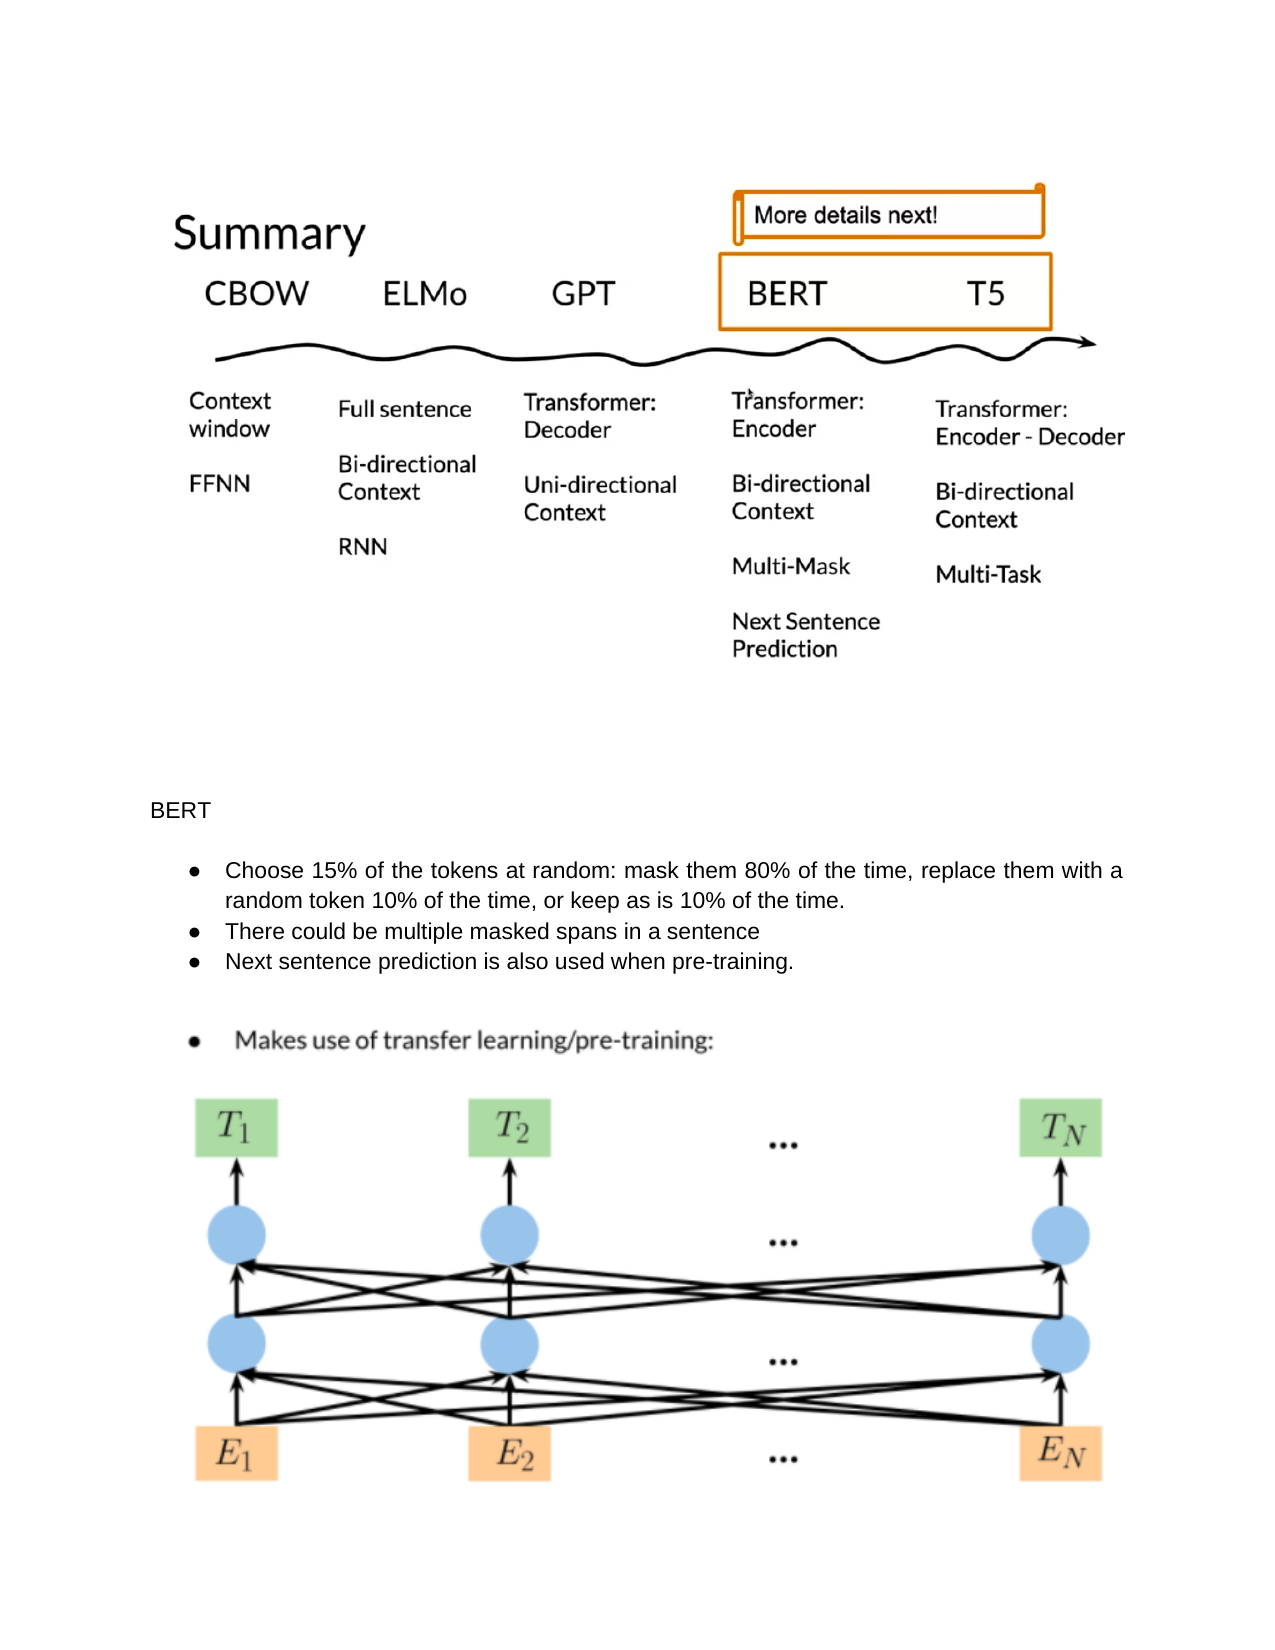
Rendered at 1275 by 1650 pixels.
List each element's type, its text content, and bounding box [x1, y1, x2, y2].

list There could be multiple masked spans in a sentence [187, 918, 1125, 944]
picture [150, 1008, 1125, 1498]
picture [150, 150, 1125, 690]
list Next sentence prediction is also used when pre-training. [187, 948, 1125, 974]
list Choose 15% of the tokens at random: mask them 80% of the time, replace them with a random token 10% of the time, or keep as is 10% of the time. [187, 857, 1125, 914]
text BERT [150, 797, 1125, 823]
